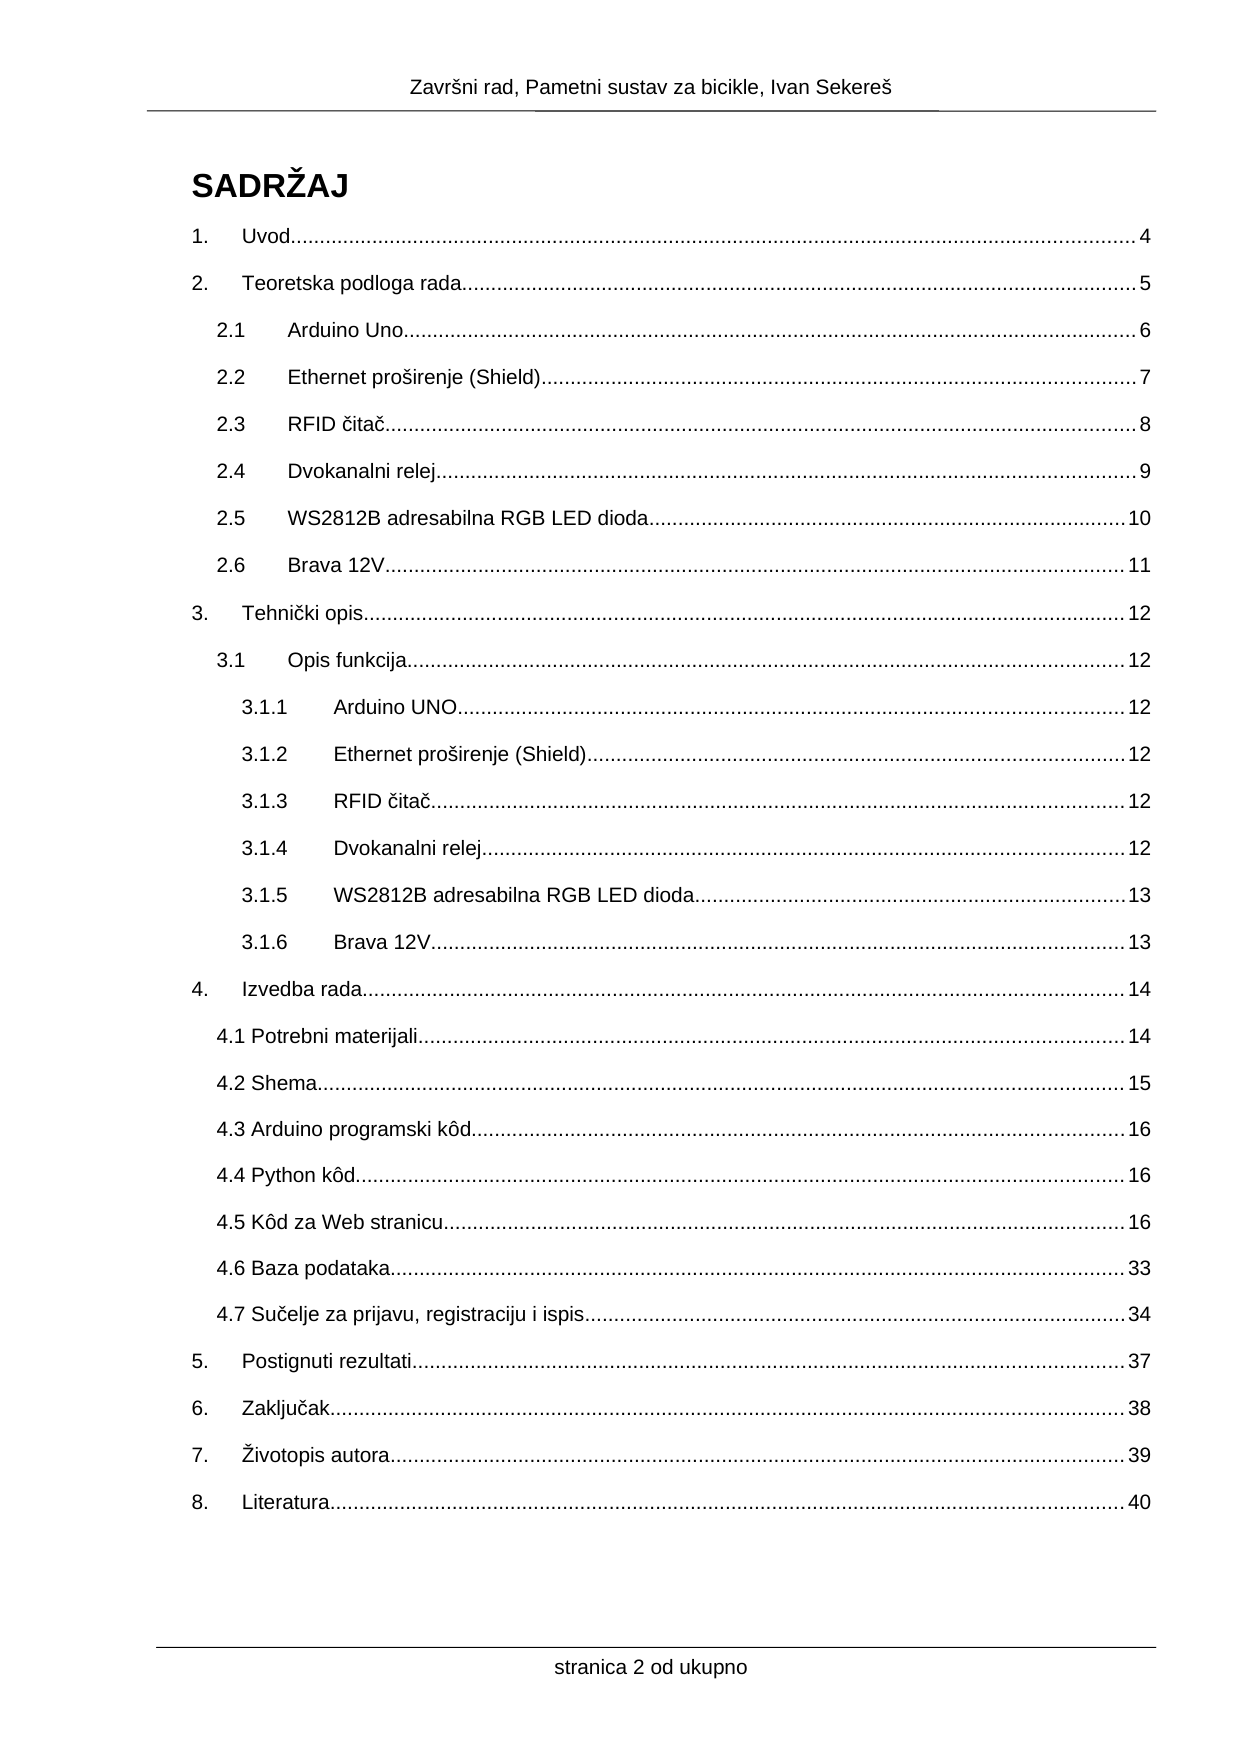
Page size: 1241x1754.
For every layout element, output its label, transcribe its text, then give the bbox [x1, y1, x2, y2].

text SADRŽAJ [150, 166, 1152, 204]
